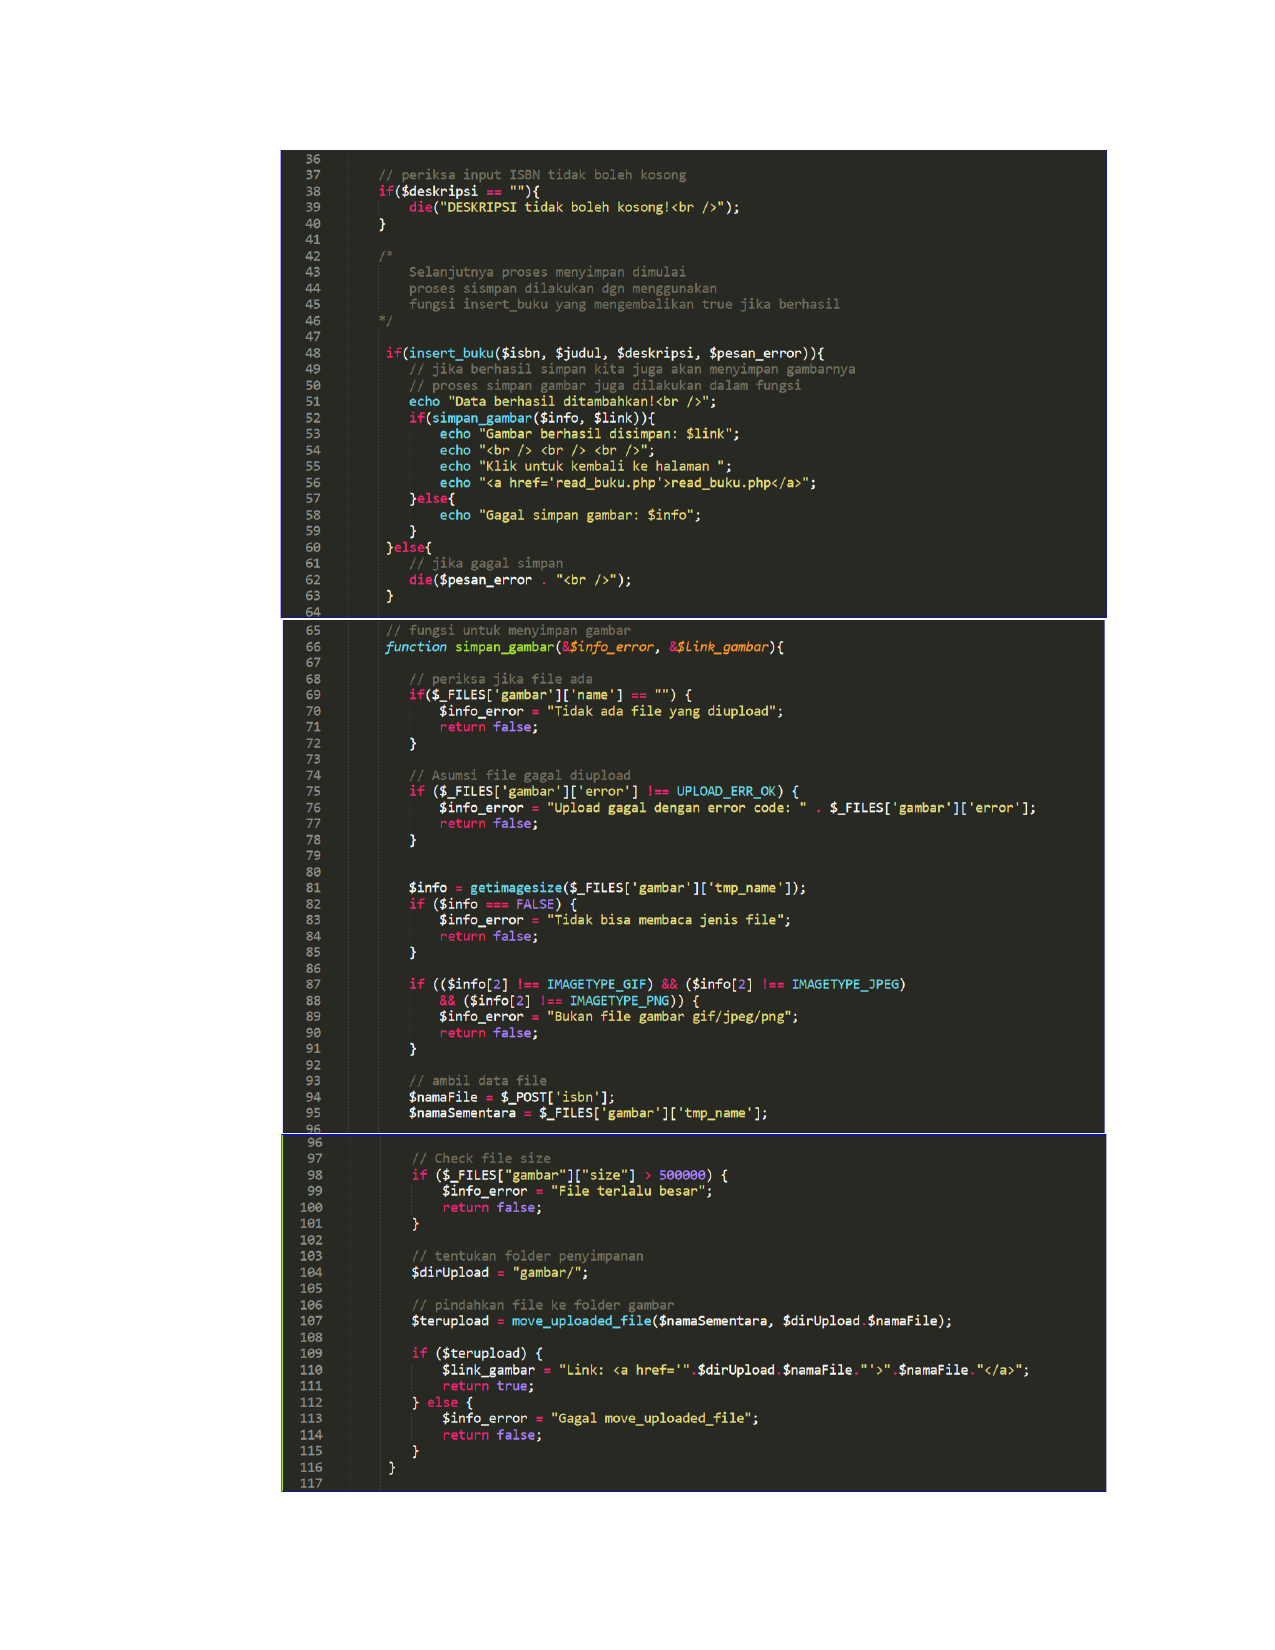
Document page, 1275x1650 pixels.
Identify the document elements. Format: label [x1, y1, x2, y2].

picture [281, 1134, 1107, 1492]
picture [280, 150, 1107, 618]
picture [282, 620, 1105, 1133]
